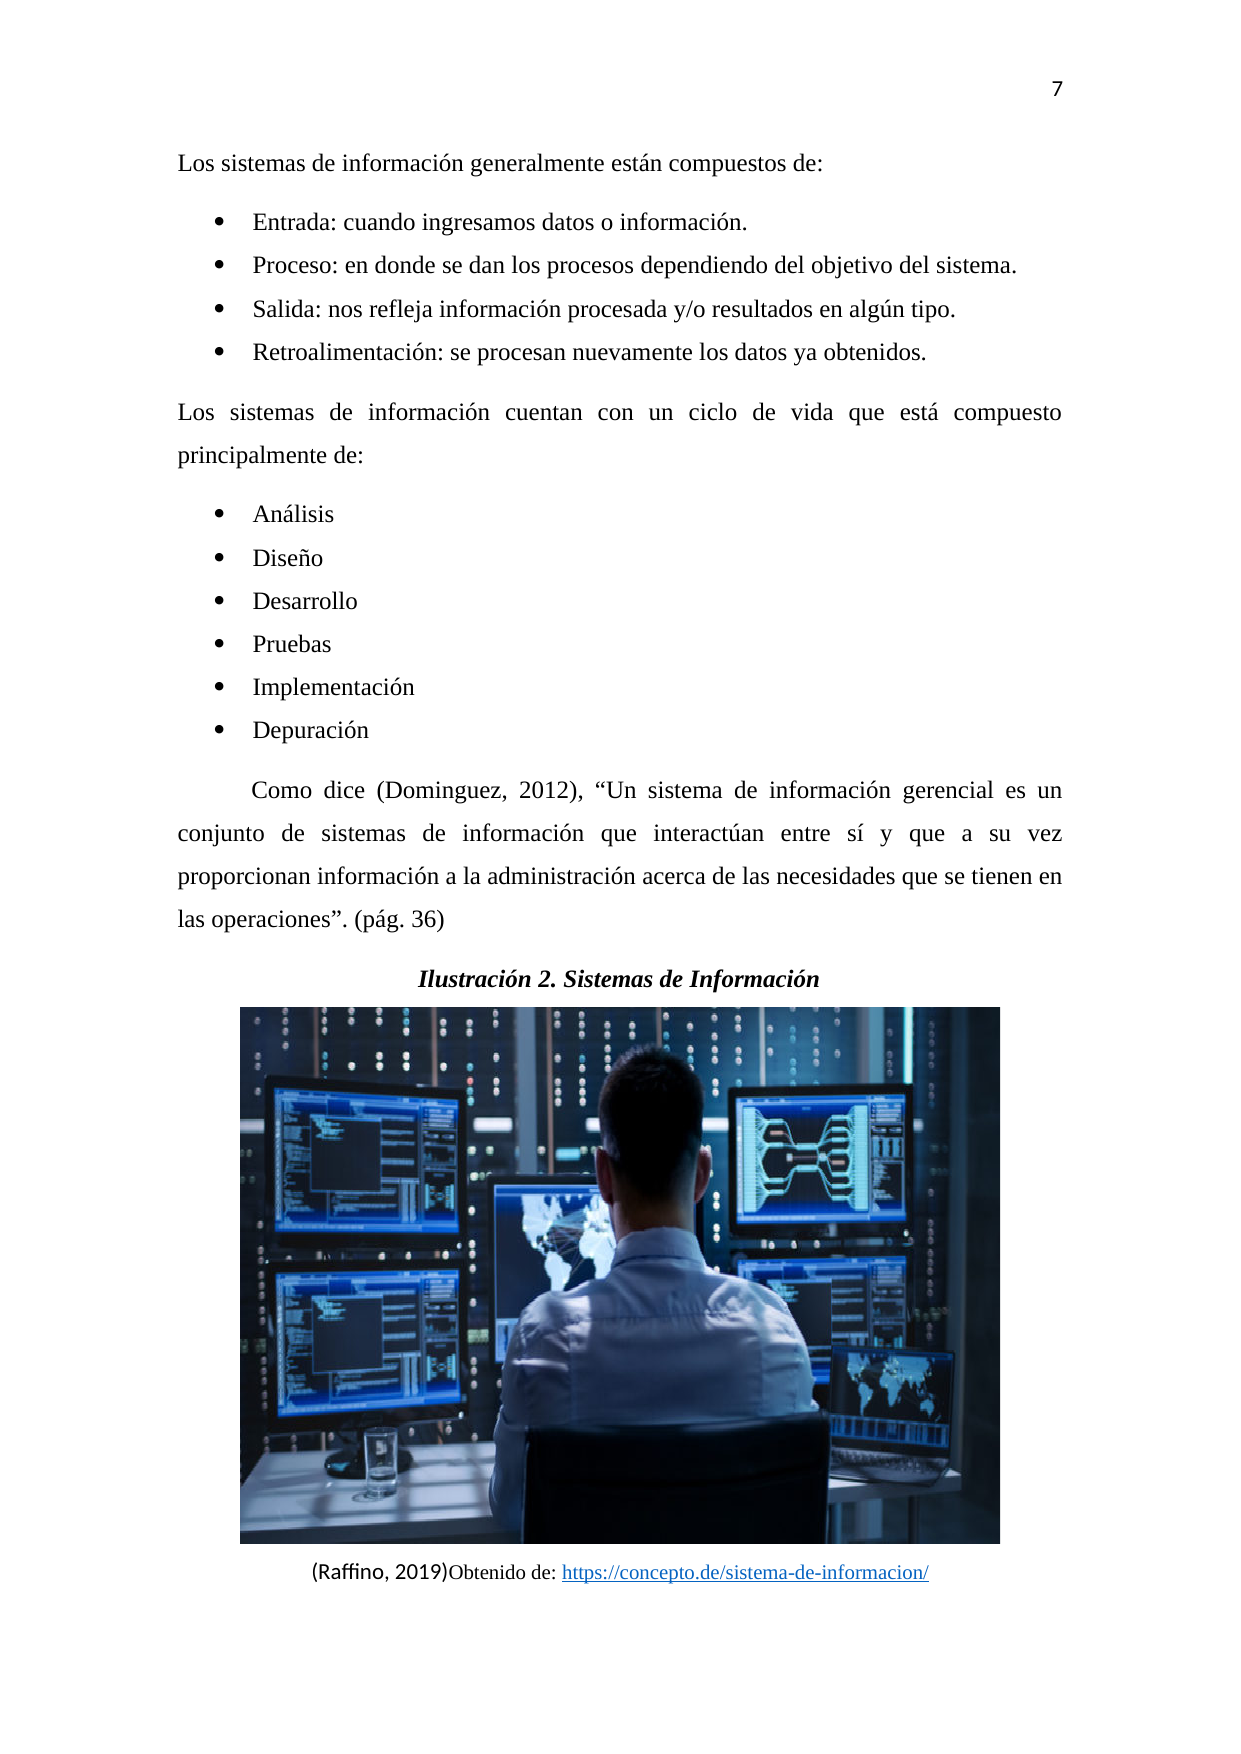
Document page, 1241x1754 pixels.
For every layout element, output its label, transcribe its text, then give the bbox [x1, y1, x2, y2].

list Análisis [215, 499, 1063, 528]
list Pruebas [215, 629, 1063, 658]
text Como dice , “Un sistema de información gerencial es un conjunto de sistemas de información que interactúan entre sí y que a su vez proporcionan información a la administración acerca de las necesidades que se tienen en las operaciones”. [177, 775, 1063, 933]
list Diseño [215, 543, 1063, 571]
list Implementación [215, 672, 1063, 701]
list Desarrollo [215, 586, 1063, 614]
text Obtenido de: https://concepto.de/sistema-de-informacion/ [177, 1557, 1063, 1586]
list Salida: nos refleja información procesada y/o resultados en algún tipo. [215, 294, 1063, 322]
text Los sistemas de información generalmente están compuestos de: [177, 148, 1063, 176]
list Entrada: cuando ingresamos datos o información. [215, 207, 1063, 236]
text Los sistemas de información cuentan con un ciclo de vida que está compuesto principalmente de: [177, 397, 1063, 468]
picture [240, 1007, 1001, 1544]
list Proceso: en donde se dan los procesos dependiendo del objetivo del sistema. [215, 251, 1063, 279]
list Depuración [215, 715, 1063, 744]
text Ilustración 2. Sistemas de Información [177, 964, 1063, 993]
list Retroalimentación: se procesan nuevamente los datos ya obtenidos. [215, 337, 1063, 366]
